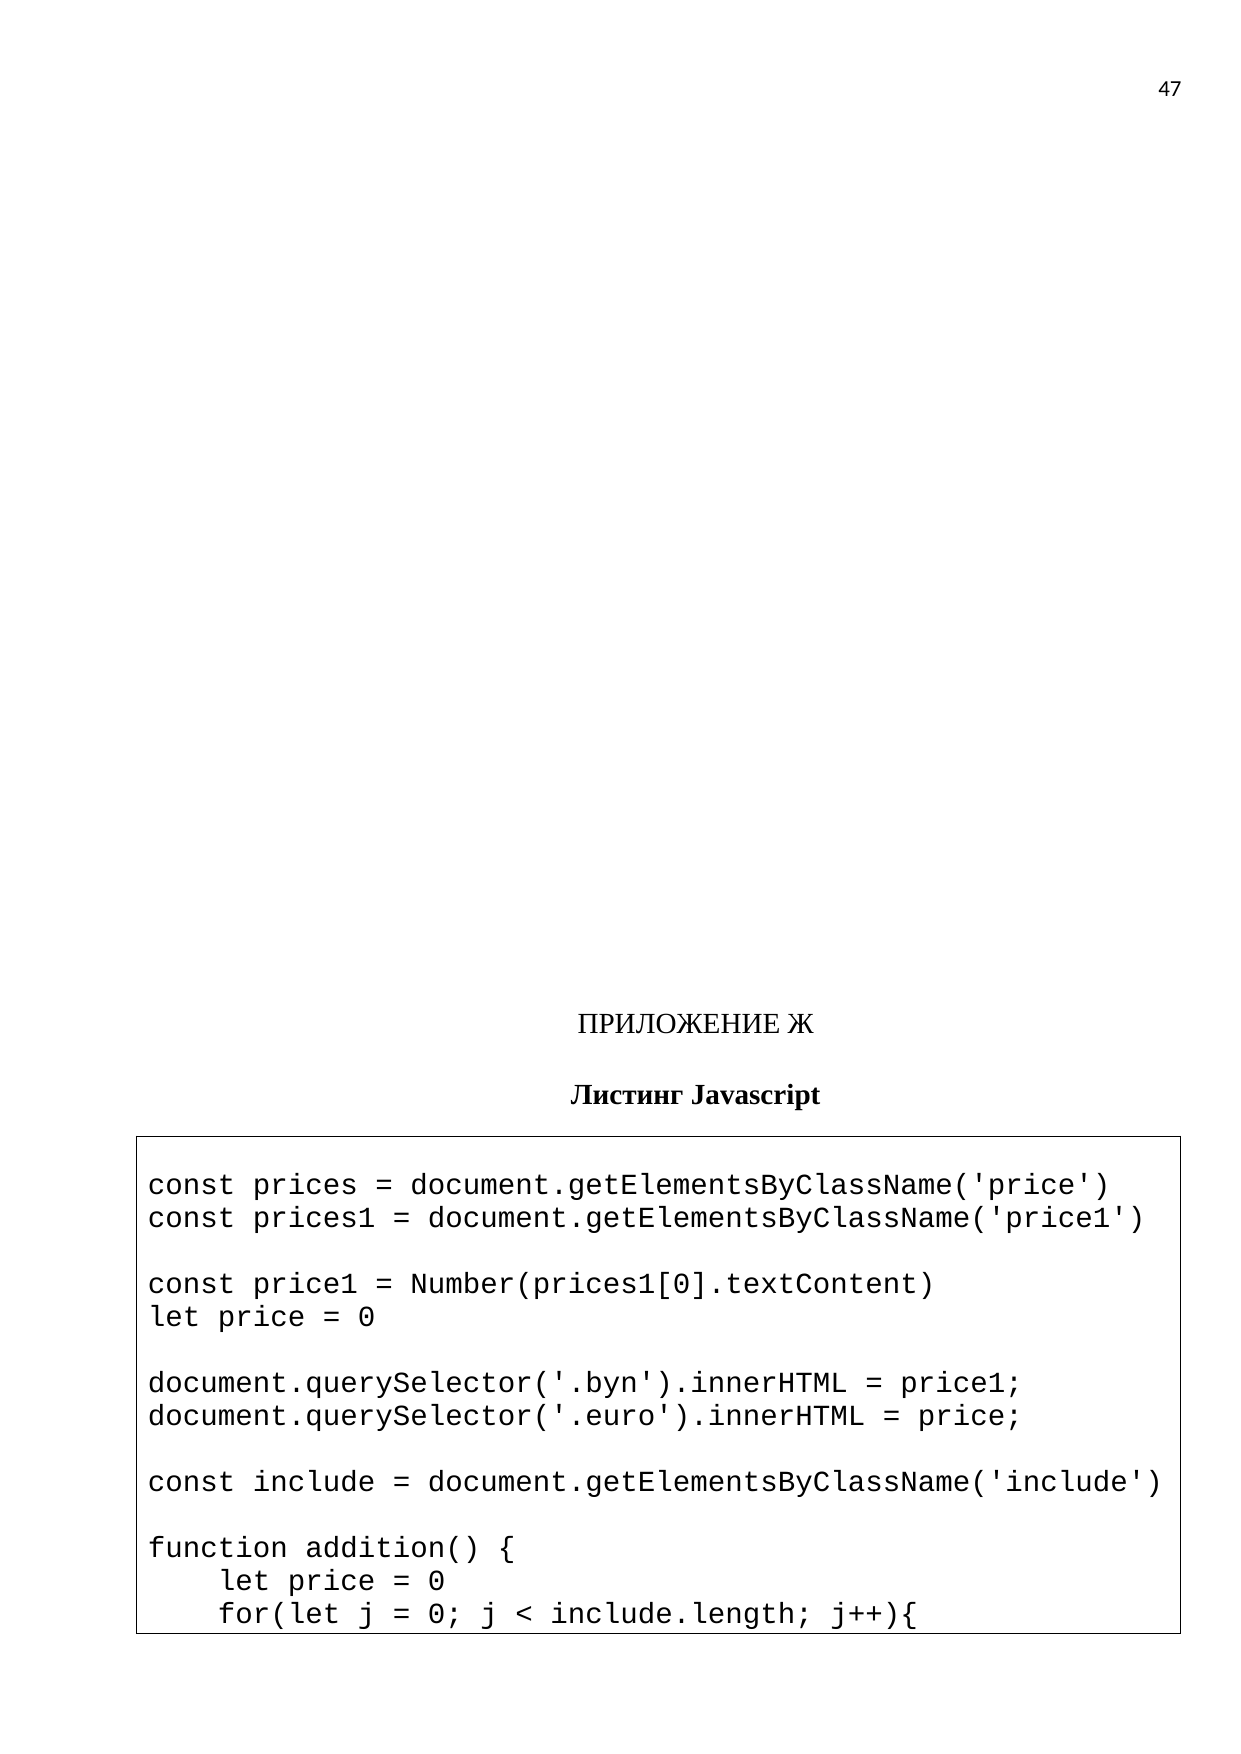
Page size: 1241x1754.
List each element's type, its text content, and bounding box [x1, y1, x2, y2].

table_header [137, 1137, 1180, 1632]
subtitle Листинг Javascript [136, 1077, 1181, 1111]
subtitle ПРИЛОЖЕНИЕ Ж [136, 1006, 1181, 1039]
